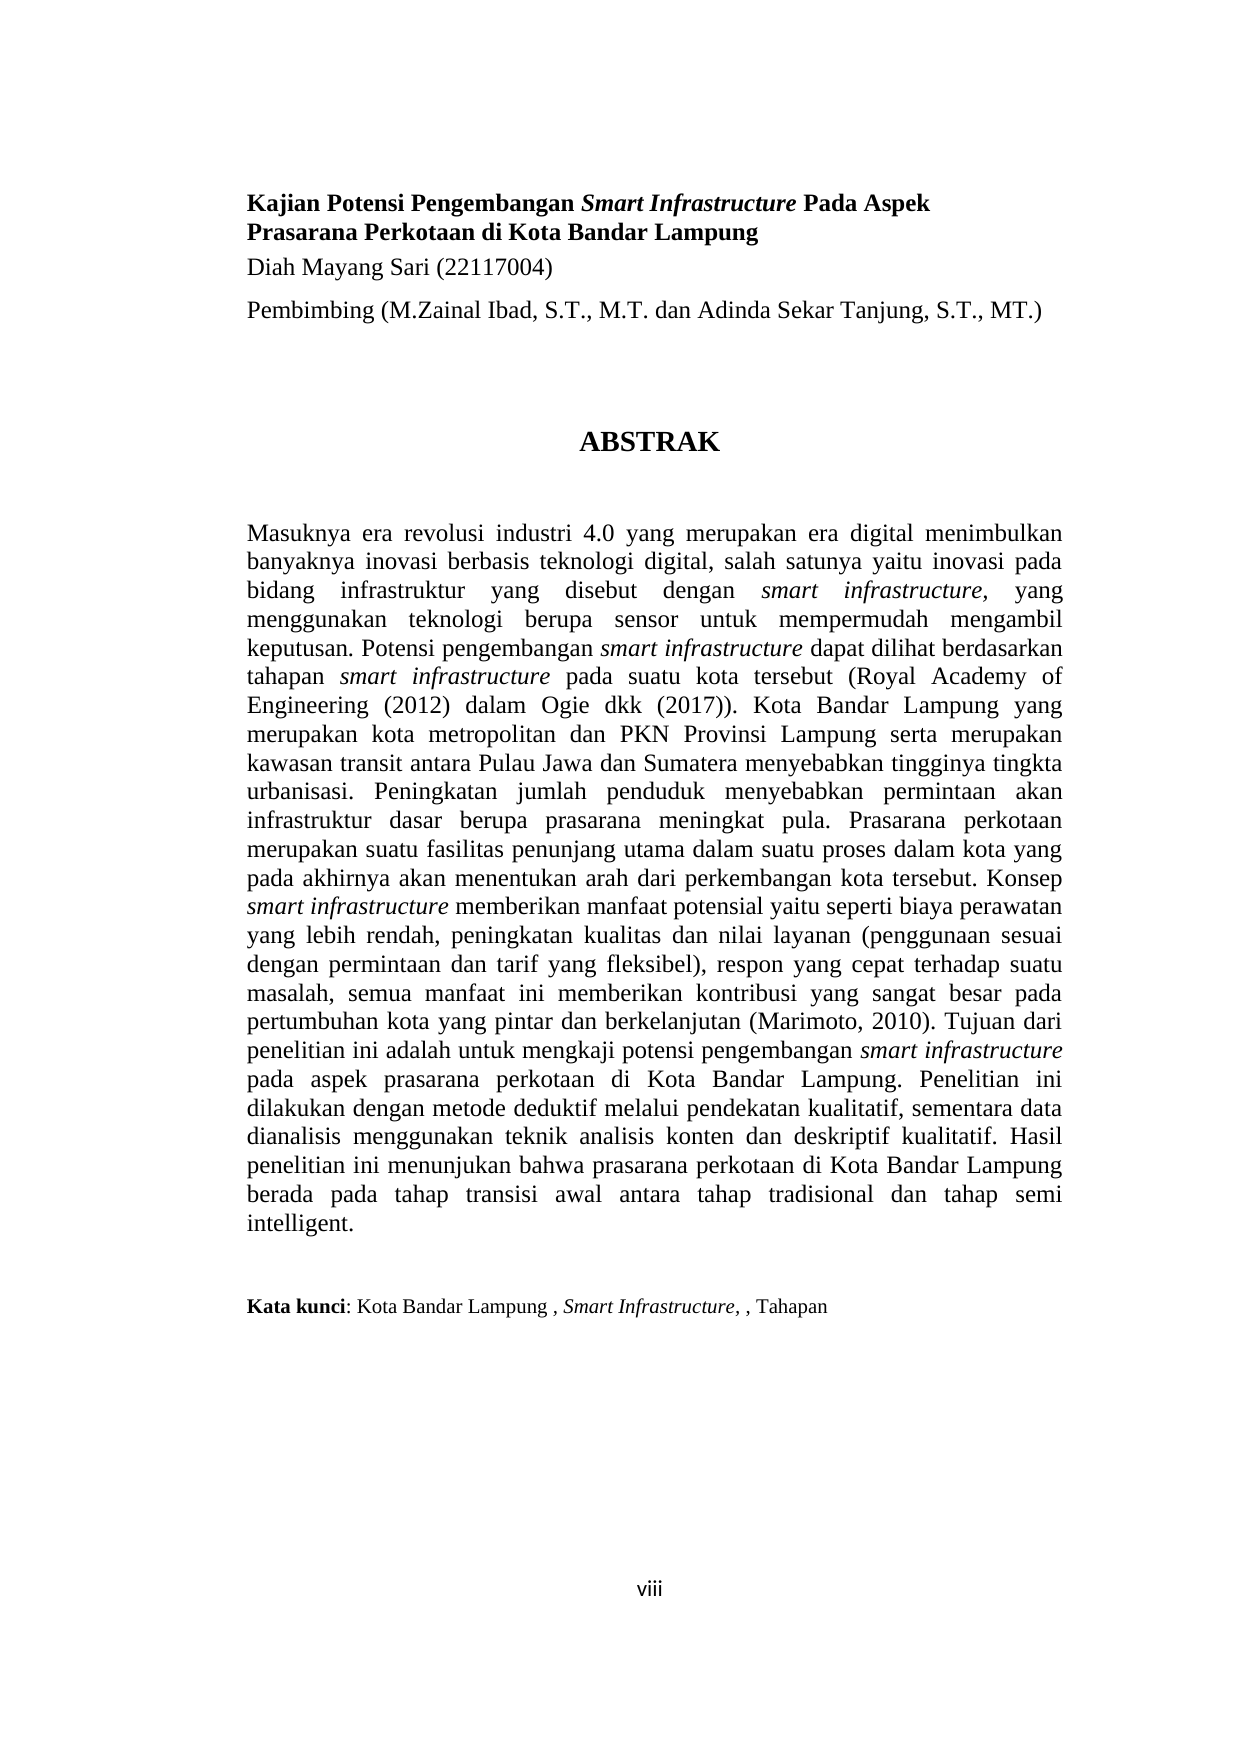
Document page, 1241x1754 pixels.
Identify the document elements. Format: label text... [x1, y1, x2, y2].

subtitle Kajian Potensi Pengembangan Smart Infrastructure Pada Aspek Prasarana Perkotaan di Kota Bandar Lampung [247, 188, 938, 246]
text Masuknya era revolusi industri 4.0 yang merupakan era digital menimbulkan banyaknya inovasi berbasis teknologi digital, salah satunya yaitu inovasi pada bidang infrastruktur yang disebut dengan smart infrastructure, yang menggunakan teknologi berupa sensor untuk mempermudah mengambil keputusan. Potensi pengembangan smart infrastructure dapat dilihat berdasarkan tahapan smart infrastructure pada suatu kota tersebut (Royal Academy of Engineering (2012) dalam Ogie dkk (2017)). Kota Bandar Lampung yang merupakan kota metropolitan dan PKN Provinsi Lampung serta merupakan kawasan transit antara Pulau Jawa dan Sumatera menyebabkan tingginya tingkta urbanisasi. Peningkatan jumlah penduduk menyebabkan permintaan akan infrastruktur dasar berupa prasarana meningkat pula. Prasarana perkotaan merupakan suatu fasilitas penunjang utama dalam suatu proses dalam kota yang pada akhirnya akan menentukan arah dari perkembangan kota tersebut. Konsep smart infrastructure memberikan manfaat potensial yaitu seperti biaya perawatan yang lebih rendah, peningkatan kualitas dan nilai layanan (penggunaan sesuai dengan permintaan dan tarif yang fleksibel), respon yang cepat terhadap suatu masalah, semua manfaat ini memberikan kontribusi yang sangat besar pada pertumbuhan kota yang pintar dan berkelanjutan (Marimoto, 2010). Tujuan dari penelitian ini adalah untuk mengkaji potensi pengembangan smart infrastructure pada aspek prasarana perkotaan di Kota Bandar Lampung. Penelitian ini dilakukan dengan metode deduktif melalui pendekatan kualitatif, sementara data dianalisis menggunakan teknik analisis konten dan deskriptif kualitatif. Hasil penelitian ini menunjukan bahwa prasarana perkotaan di Kota Bandar Lampung berada pada tahap transisi awal antara tahap tradisional dan tahap semi intelligent. [247, 518, 1063, 1236]
text Kata kunci: Kota Bandar Lampung , Smart Infrastructure, , Tahapan [247, 1294, 1063, 1318]
subtitle ABSTRAK [236, 424, 1063, 458]
text Diah Mayang Sari (22117004) [247, 252, 1063, 281]
text Pembimbing (M.Zainal Ibad, S.T., M.T. dan Adinda Sekar Tanjung, S.T., MT.) [247, 295, 1063, 324]
